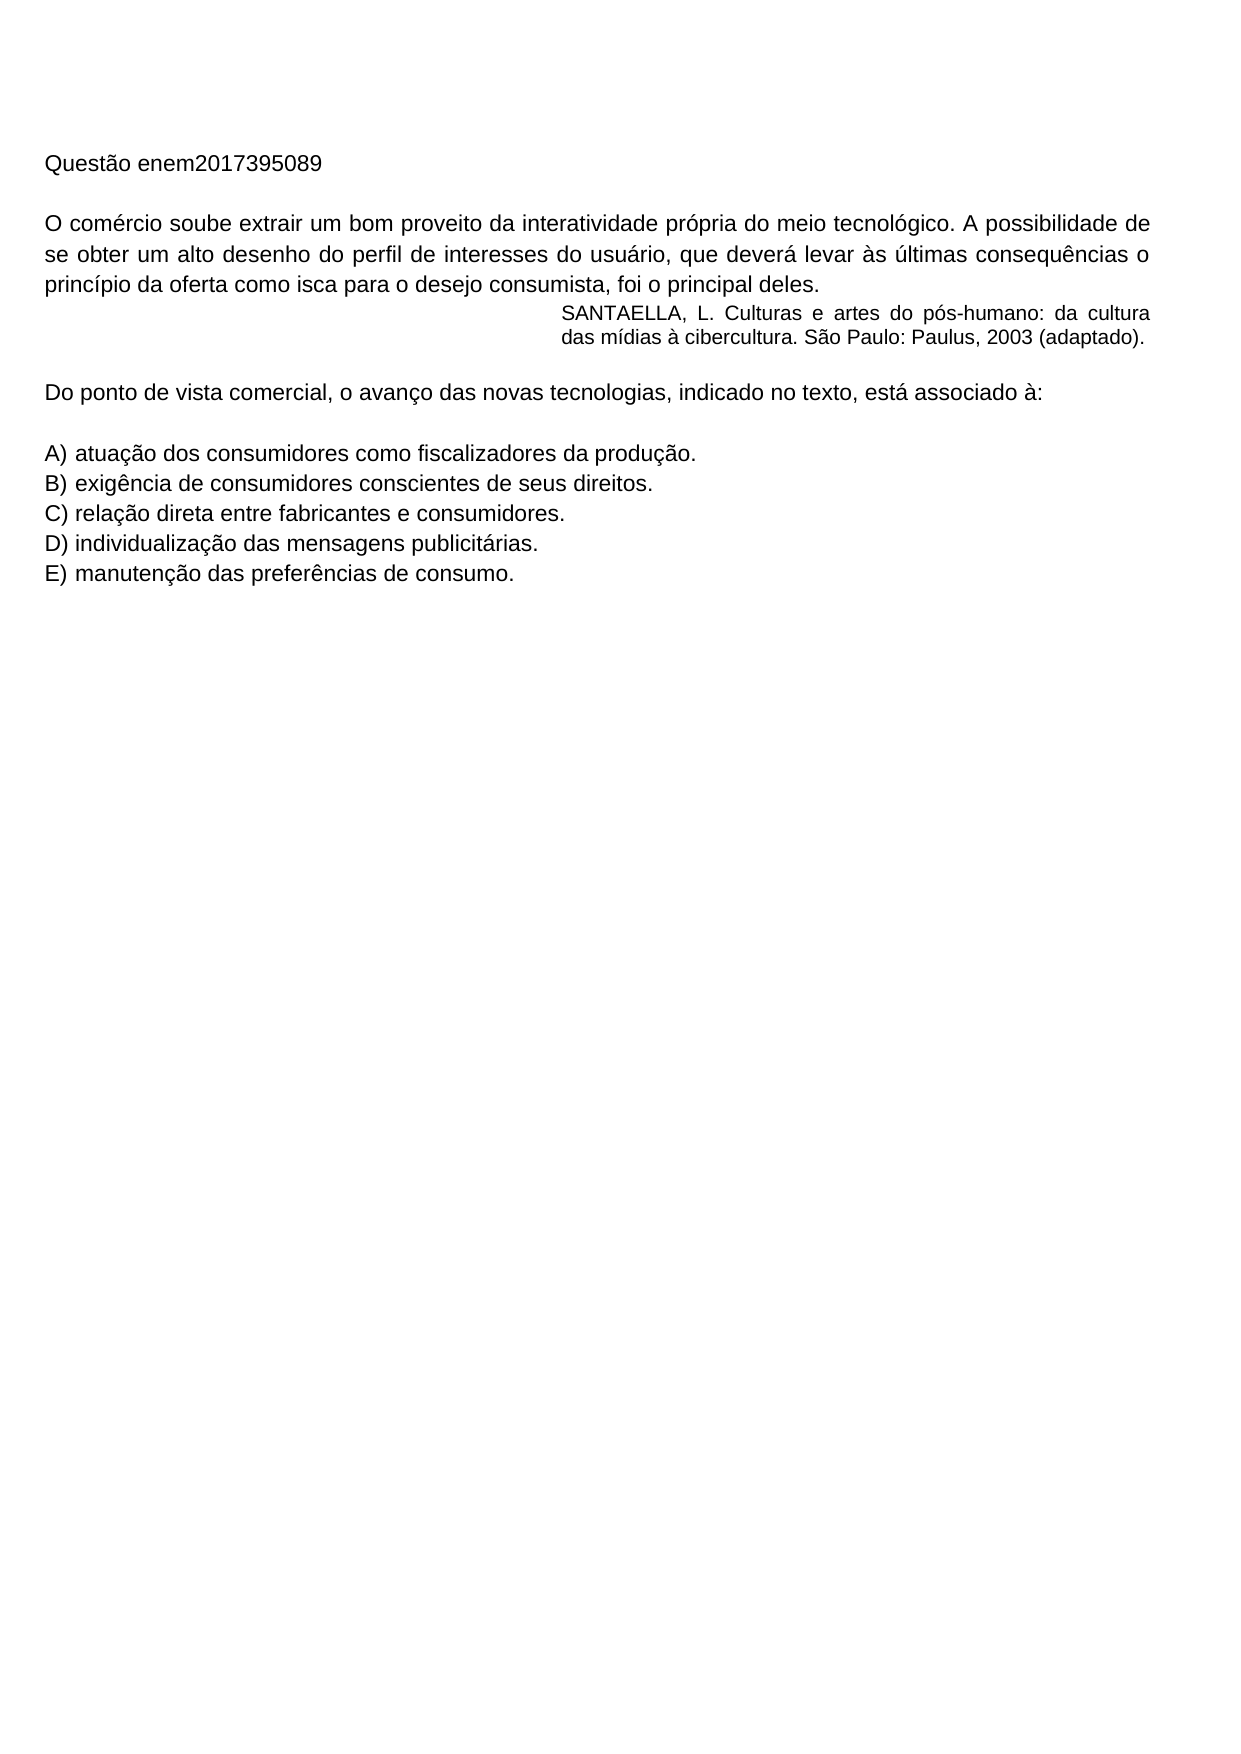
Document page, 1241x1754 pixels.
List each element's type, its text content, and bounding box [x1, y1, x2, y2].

list relação direta entre fabricantes e consumidores. [44, 500, 1151, 526]
text SANTAELLA, L. Culturas e artes do pós-humano: da cultura das mídias à cibercultura. São Paulo: Paulus, 2003 (adaptado). [561, 301, 1151, 349]
list atuação dos consumidores como fiscalizadores da produção. [44, 439, 1151, 466]
list individualização das mensagens publicitárias. [44, 530, 1151, 557]
list manutenção das preferências de consumo. [44, 560, 1151, 587]
text O comércio soube extrair um bom proveito da interatividade própria do meio tecnológico. A possibilidade de se obter um alto desenho do perfil de interesses do usuário, que deverá levar às últimas consequências o princípio da oferta como isca para o desejo consumista, foi o principal deles. [44, 210, 1151, 297]
list exigência de consumidores conscientes de seus direitos. [44, 470, 1151, 496]
text Questão enem2017395089 [44, 150, 1151, 176]
text Do ponto de vista comercial, o avanço das novas tecnologias, indicado no texto, está associado à: [44, 379, 1151, 406]
